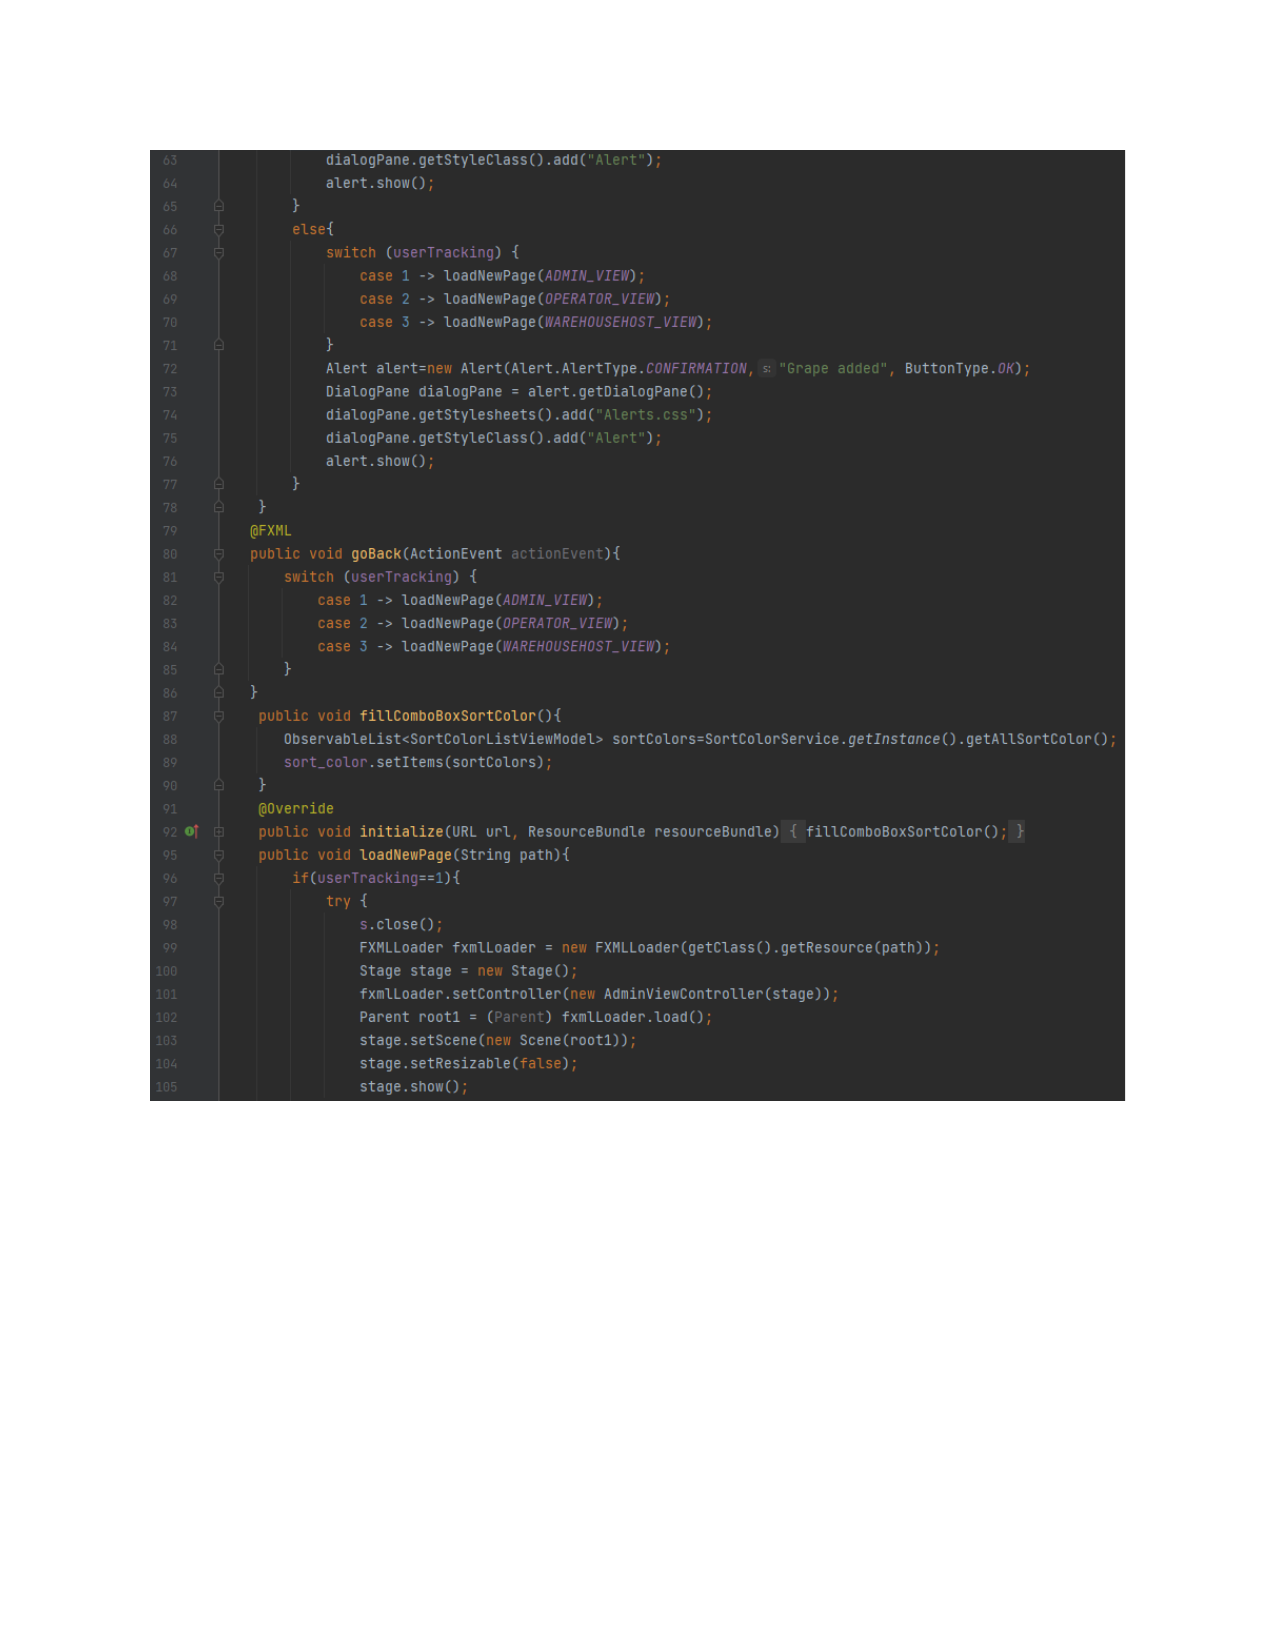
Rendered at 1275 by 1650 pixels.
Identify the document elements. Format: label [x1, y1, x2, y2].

picture [150, 150, 1125, 1101]
